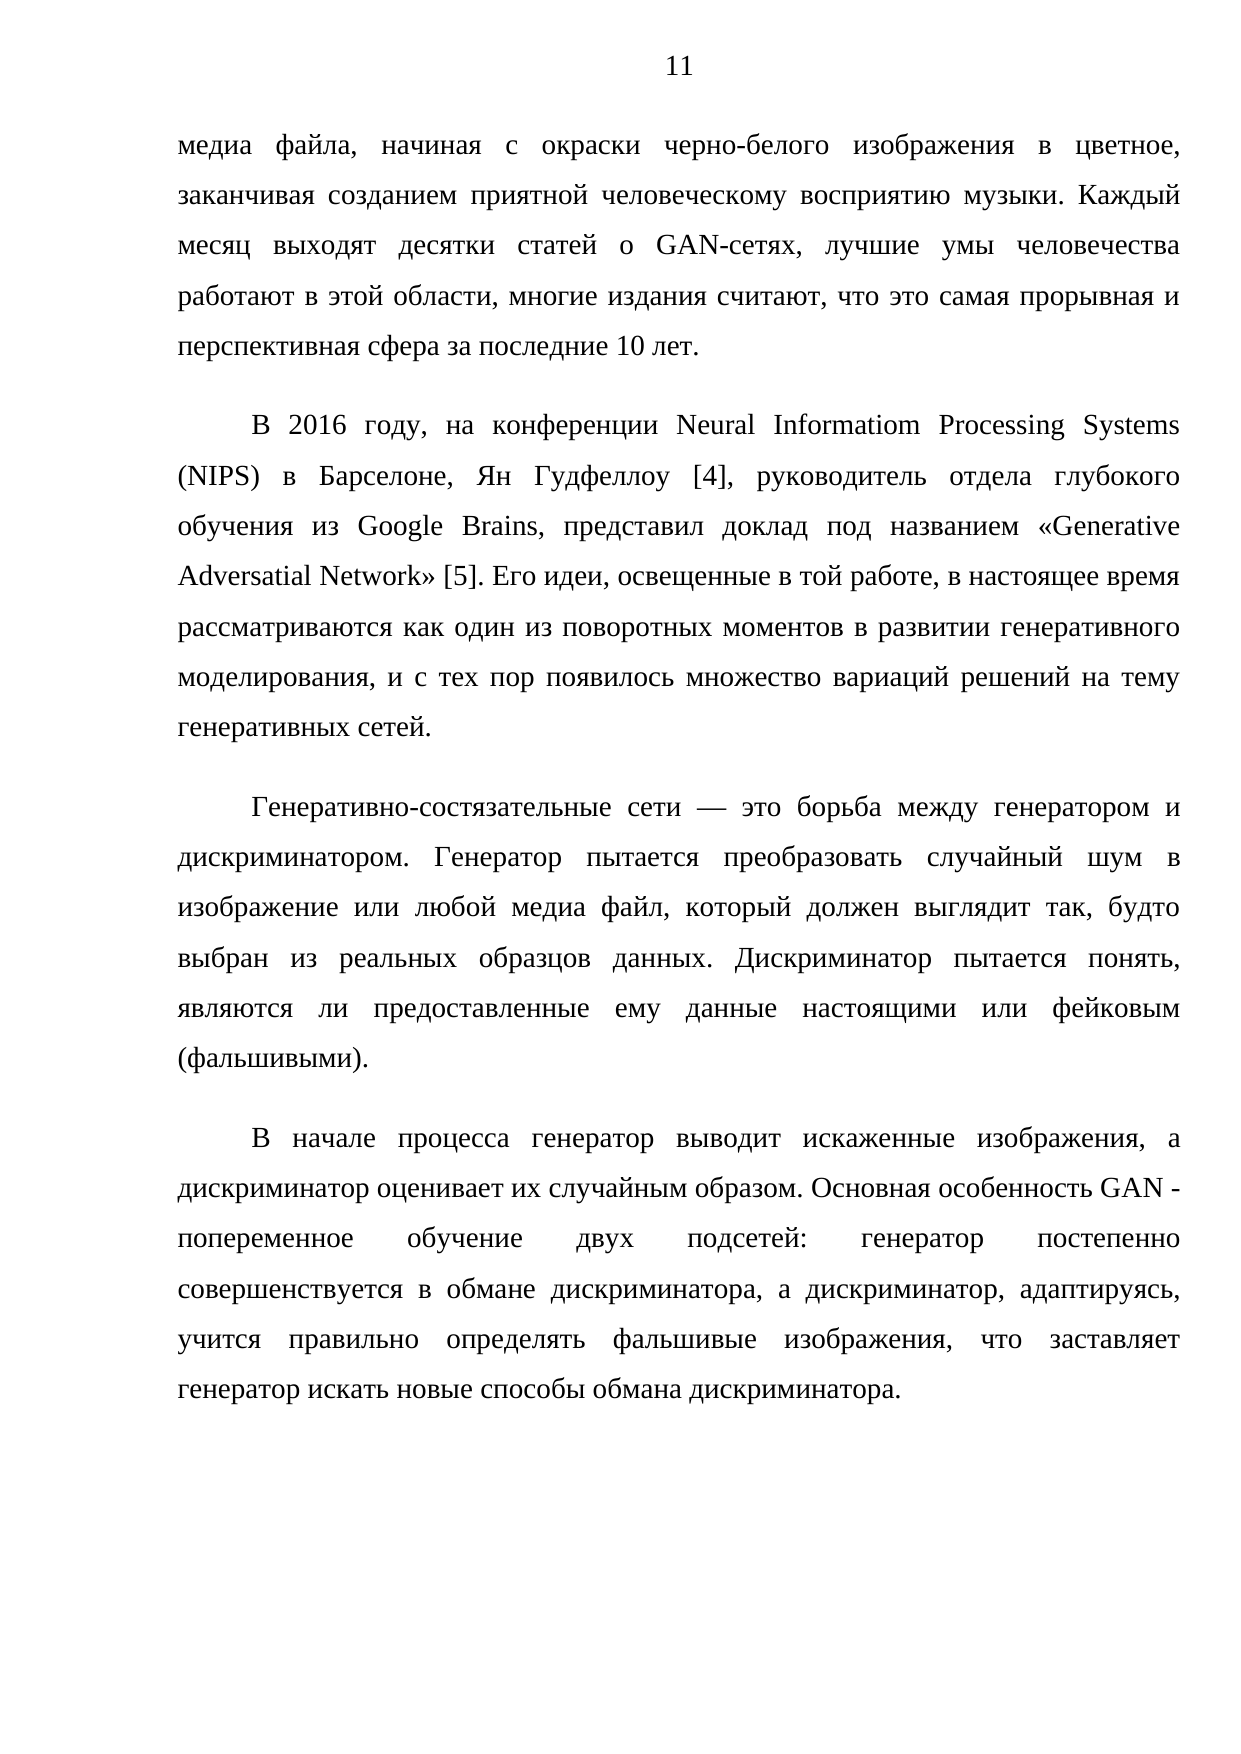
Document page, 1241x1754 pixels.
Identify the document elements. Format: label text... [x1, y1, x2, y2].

text В 2016 году, на конференции Neural Informatiom Processing Systems (NIPS) в Барселоне, Ян Гудфеллоу [4], руководитель отдела глубокого обучения из Google Brains, представил доклад под названием «Generative Adversatial Network» [5]. Его идеи, освещенные в той работе, в настоящее время рассматриваются как один из поворотных моментов в развитии генеративного моделирования, и с тех пор появилось множество вариаций решений на тему генеративных сетей. [177, 407, 1181, 743]
text Генеративно-состязательные сети — это борьба между генератором и дискриминатором. Генератор пытается преобразовать случайный шум в изображение или любой медиа файл, который должен выглядит так, будто выбран из реальных образцов данных. Дискриминатор пытается понять, являются ли предоставленные ему данные настоящими или фейковым (фальшивыми). [177, 789, 1181, 1074]
text В начале процесса генератор выводит искаженные изображения, а дискриминатор оценивает их случайным образом. Основная особенность GAN - попеременное обучение двух подсетей: генератор постепенно совершенствуется в обмане дискриминатора, а дискриминатор, адаптируясь, учится правильно определять фальшивые изображения, что заставляет генератор искать новые способы обмана дискриминатора. [177, 1120, 1181, 1405]
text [177, 127, 1181, 362]
